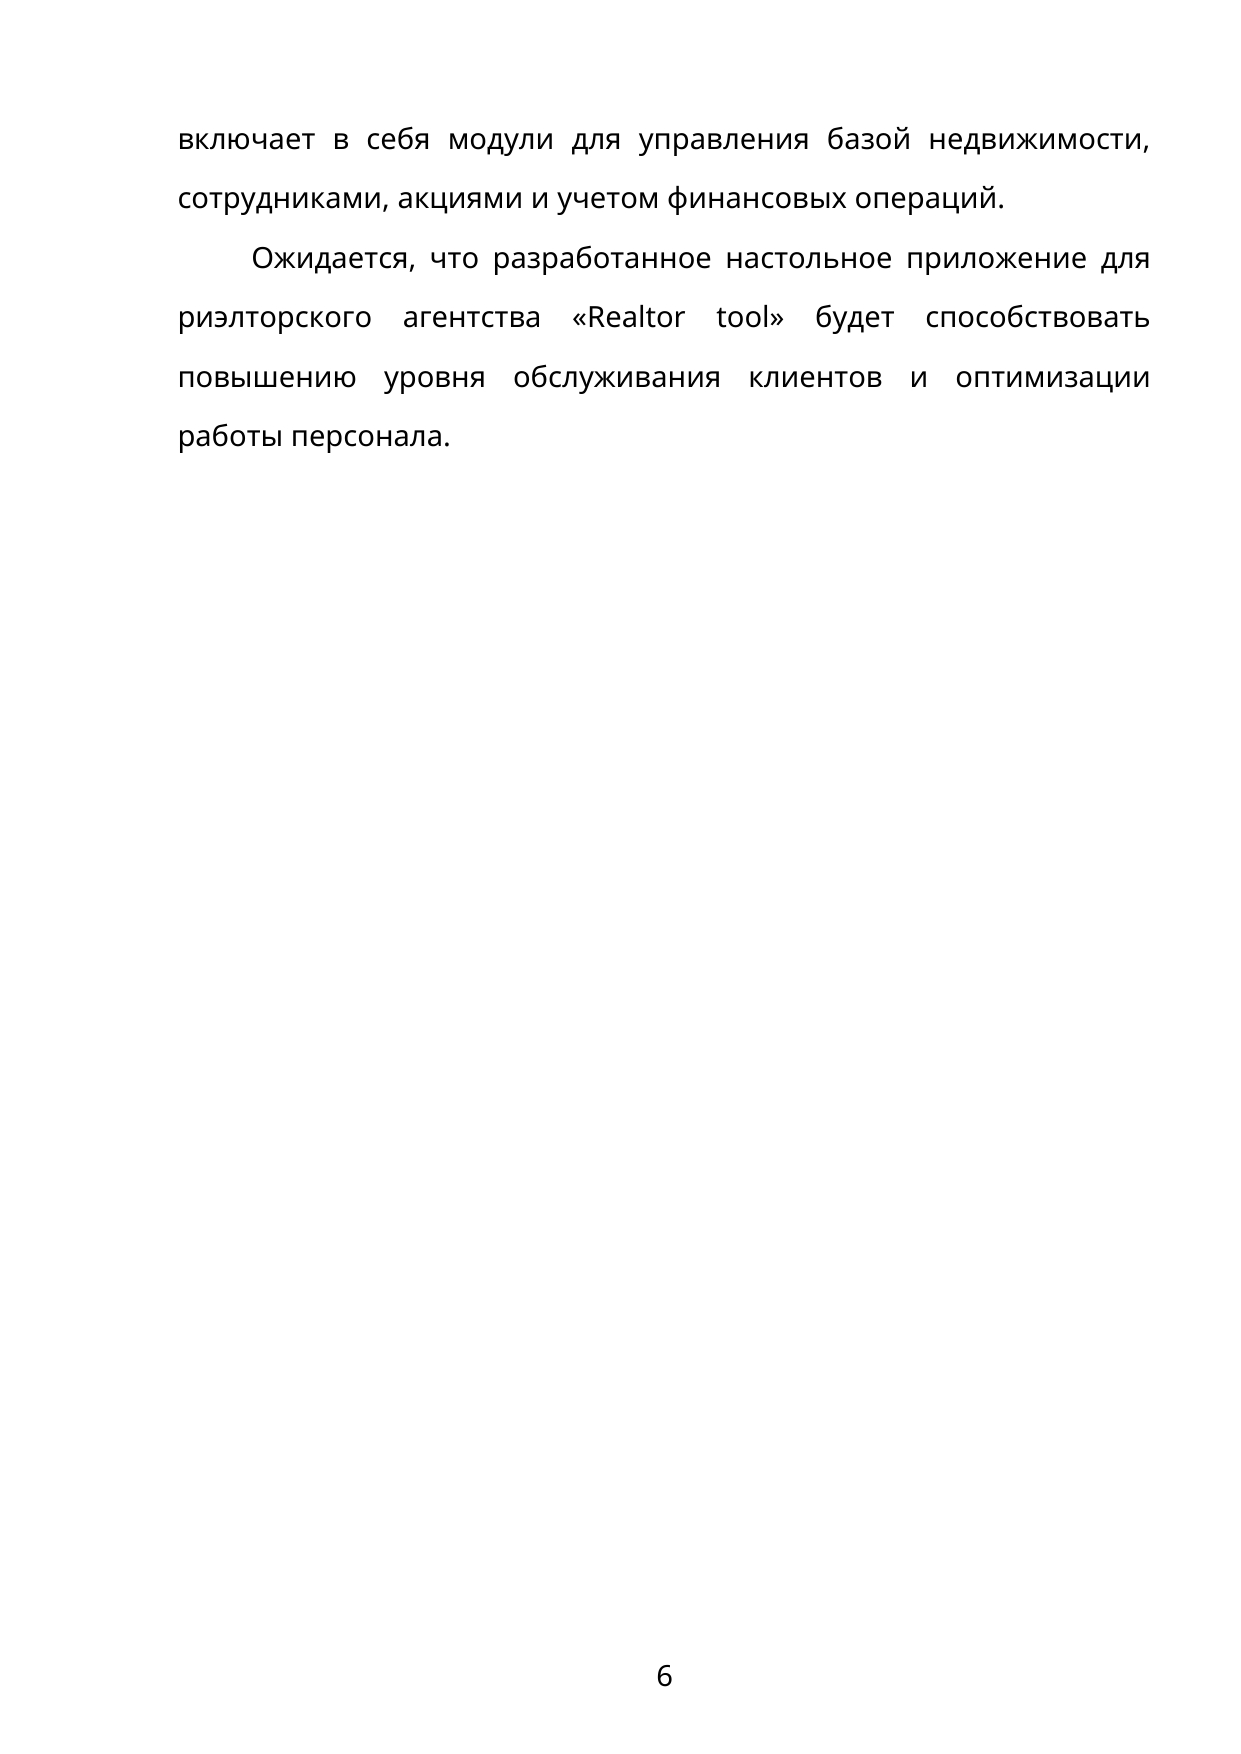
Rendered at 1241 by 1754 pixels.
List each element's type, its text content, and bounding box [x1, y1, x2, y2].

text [177, 118, 1152, 217]
text Ожидается, что разработанное настольное приложение для риэлторского агентства «Realtor tool» будет способствовать повышению уровня обслуживания клиентов и оптимизации работы персонала. [177, 237, 1152, 455]
